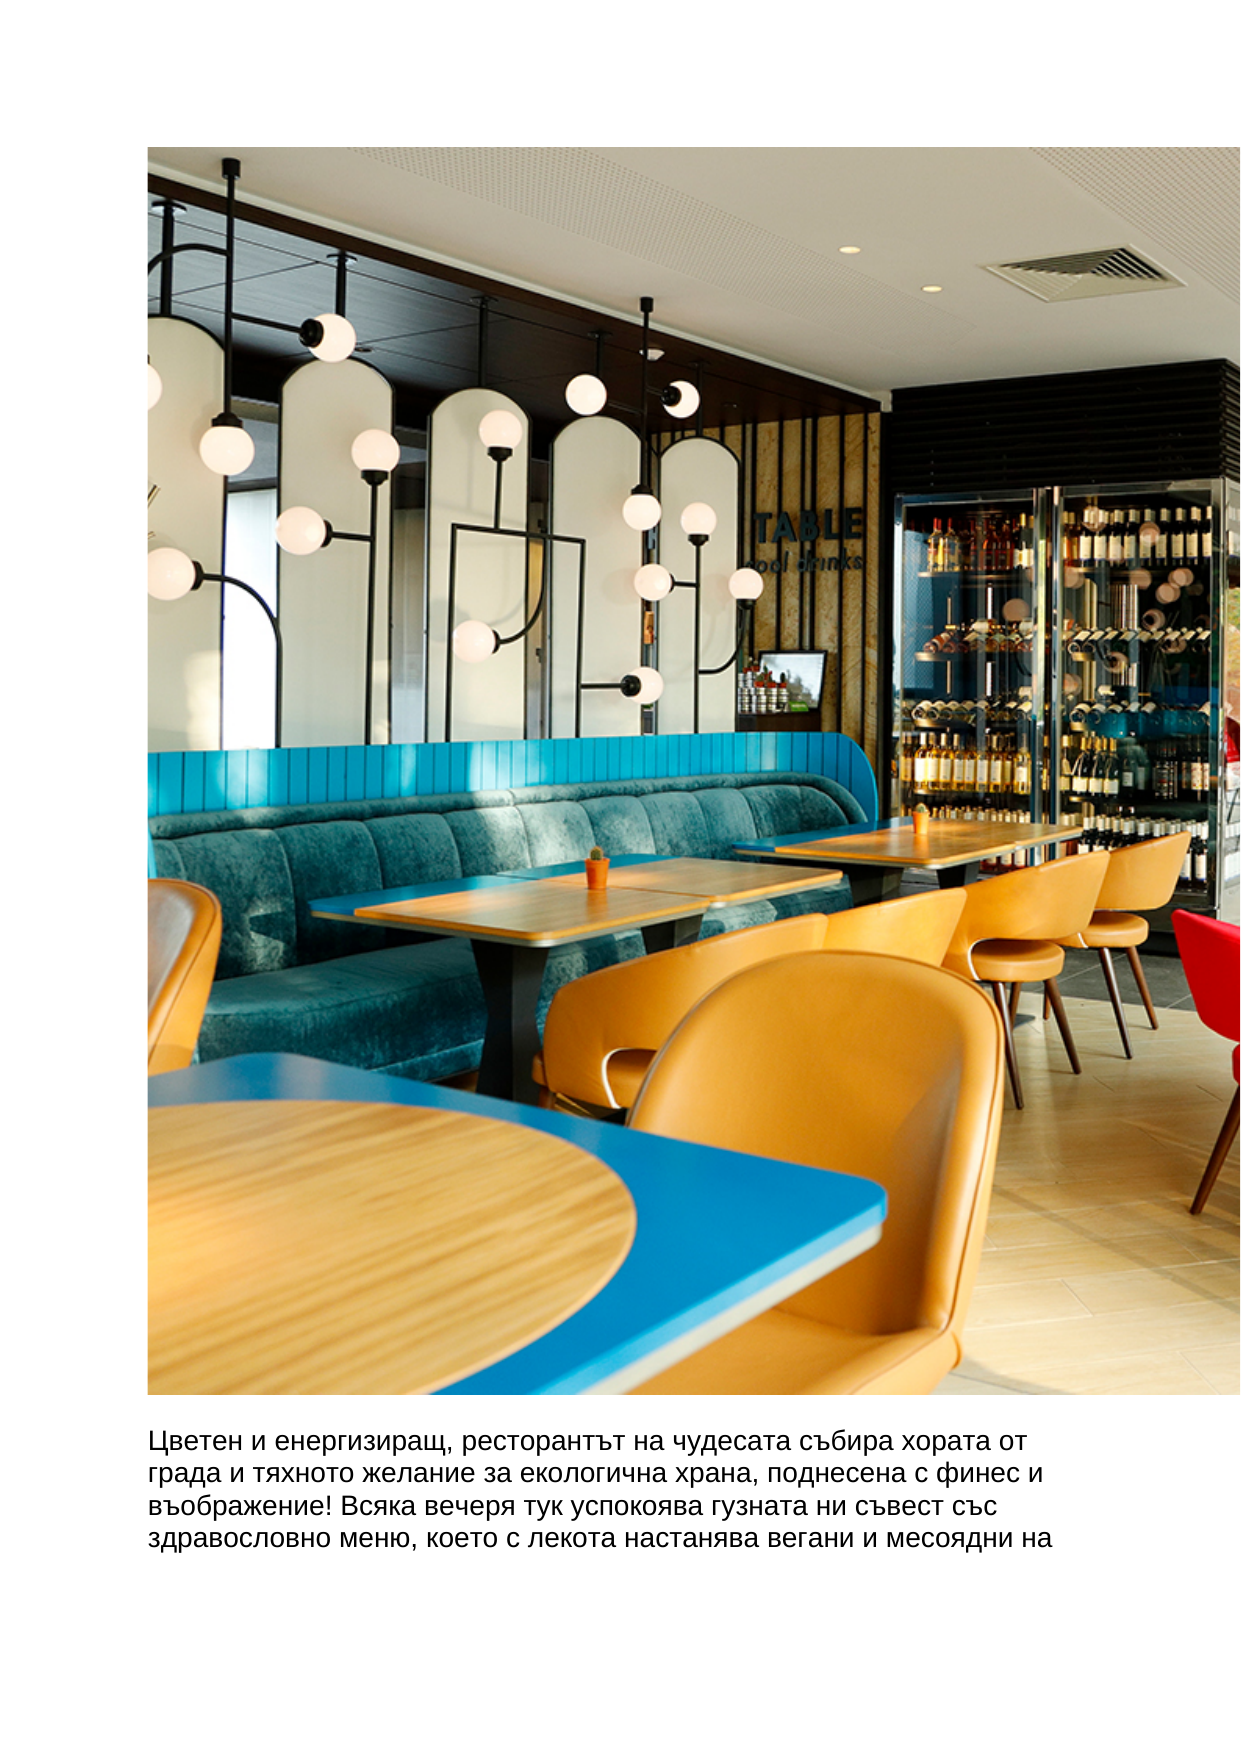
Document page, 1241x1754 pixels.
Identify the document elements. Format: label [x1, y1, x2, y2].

picture [147, 147, 1241, 1395]
text [148, 1424, 1093, 1553]
